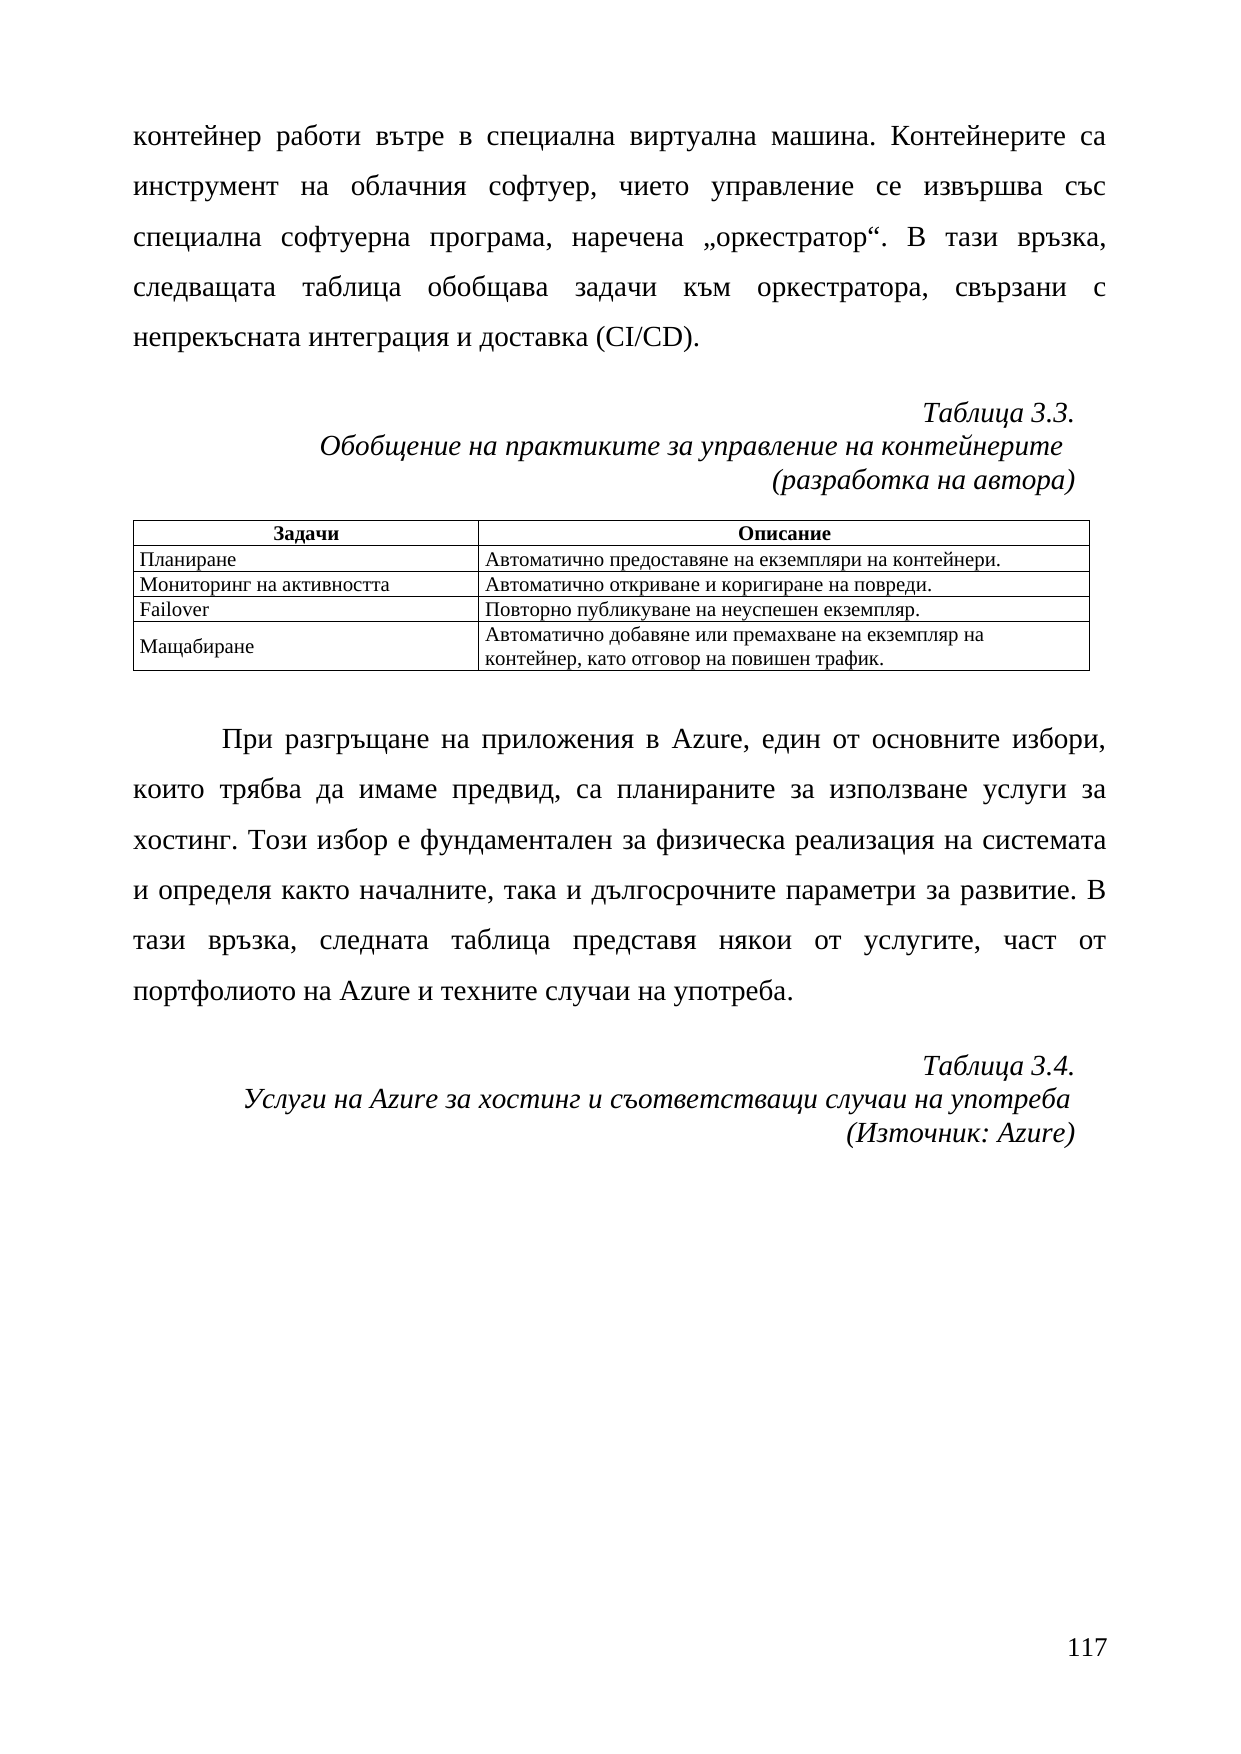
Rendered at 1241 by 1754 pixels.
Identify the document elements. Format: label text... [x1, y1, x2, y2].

text При разгръщане на приложения в Azure, един от основните избори, които трябва да имаме предвид, са планираните за използване услуги за хостинг. Този избор е фундаментален за физическа реализация на системата и определя както началните, така и дългосрочните параметри за развитие. В тази връзка, следната таблица представя някои от услугите, част от портфолиото на Azure и техните случаи на употреба. [133, 721, 1107, 1006]
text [133, 118, 1107, 353]
table_cell Автоматично откриване и коригиране на повреди. [479, 572, 1089, 596]
table_cell Планиране [134, 546, 478, 571]
table_header Задачи [134, 521, 478, 545]
table_cell Автоматично предоставяне на екземпляри на контейнери. [479, 546, 1089, 571]
table_cell Повторно публикуване на неуспешен екземпляр. [479, 597, 1089, 621]
table_cell Failover [134, 597, 478, 621]
table_cell Мониторинг на активността [134, 572, 478, 596]
table_cell Автоматично добавяне или премахване на екземпляр на контейнер, като отговор на повишен трафик. [479, 622, 1089, 670]
title Таблица 3.3. Обобщение на практиките за управление на контейнерите (разработка на автора) [192, 395, 1078, 495]
table_cell Мащабиране [134, 622, 478, 670]
title Таблица 3.4. Услуги на Azure за хостинг и съответстващи случаи на употреба (Източник: Azure) [192, 1048, 1078, 1149]
table_header Описание [479, 521, 1089, 545]
